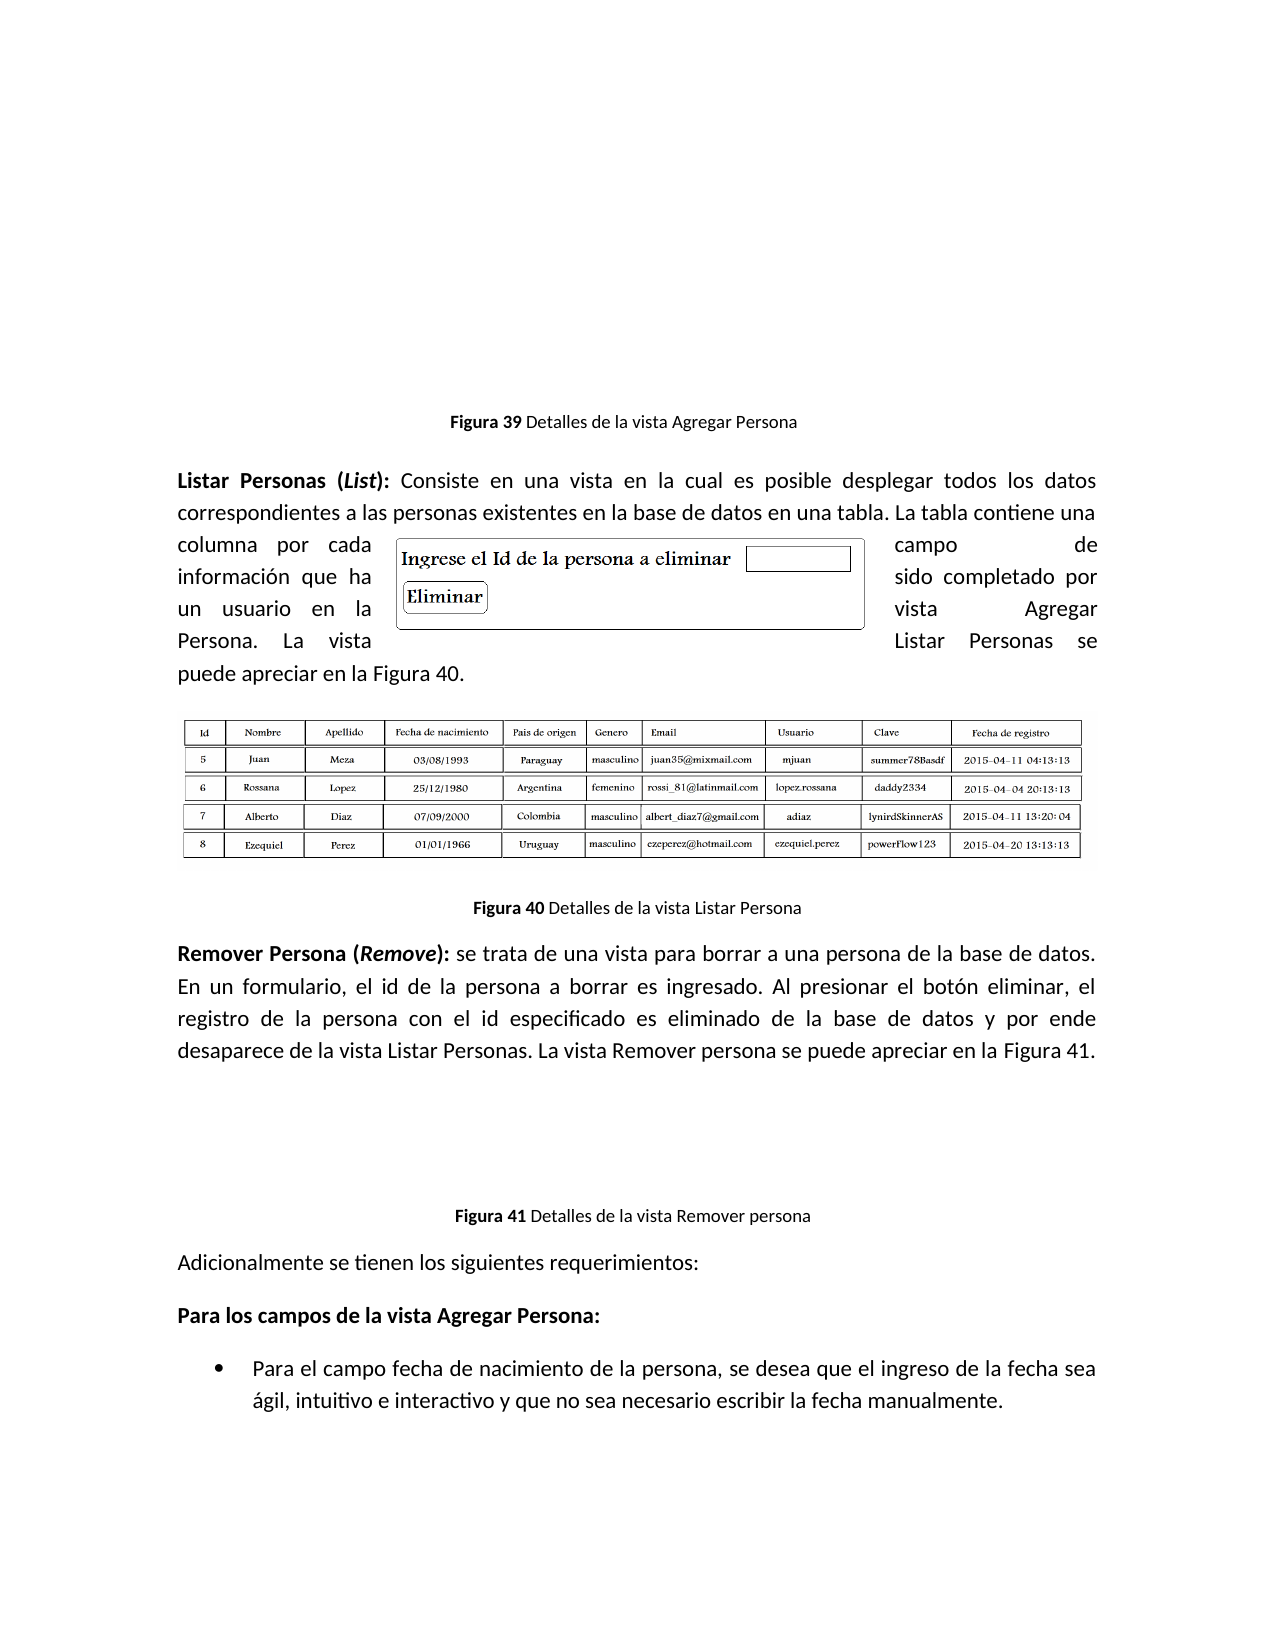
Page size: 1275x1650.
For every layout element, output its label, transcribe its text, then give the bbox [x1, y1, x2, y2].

text Adicionalmente se tienen los siguientes requerimientos: [177, 1248, 1098, 1276]
picture [177, 711, 1098, 871]
list Para el campo fecha de nacimiento de la persona, se desea que el ingreso de la fecha sea ágil, intuitivo e interactivo y que no sea necesario escribir la fecha manualmente. [215, 1354, 1098, 1414]
picture [390, 534, 876, 637]
text Para los campos de la vista Agregar Persona: [177, 1301, 1098, 1329]
